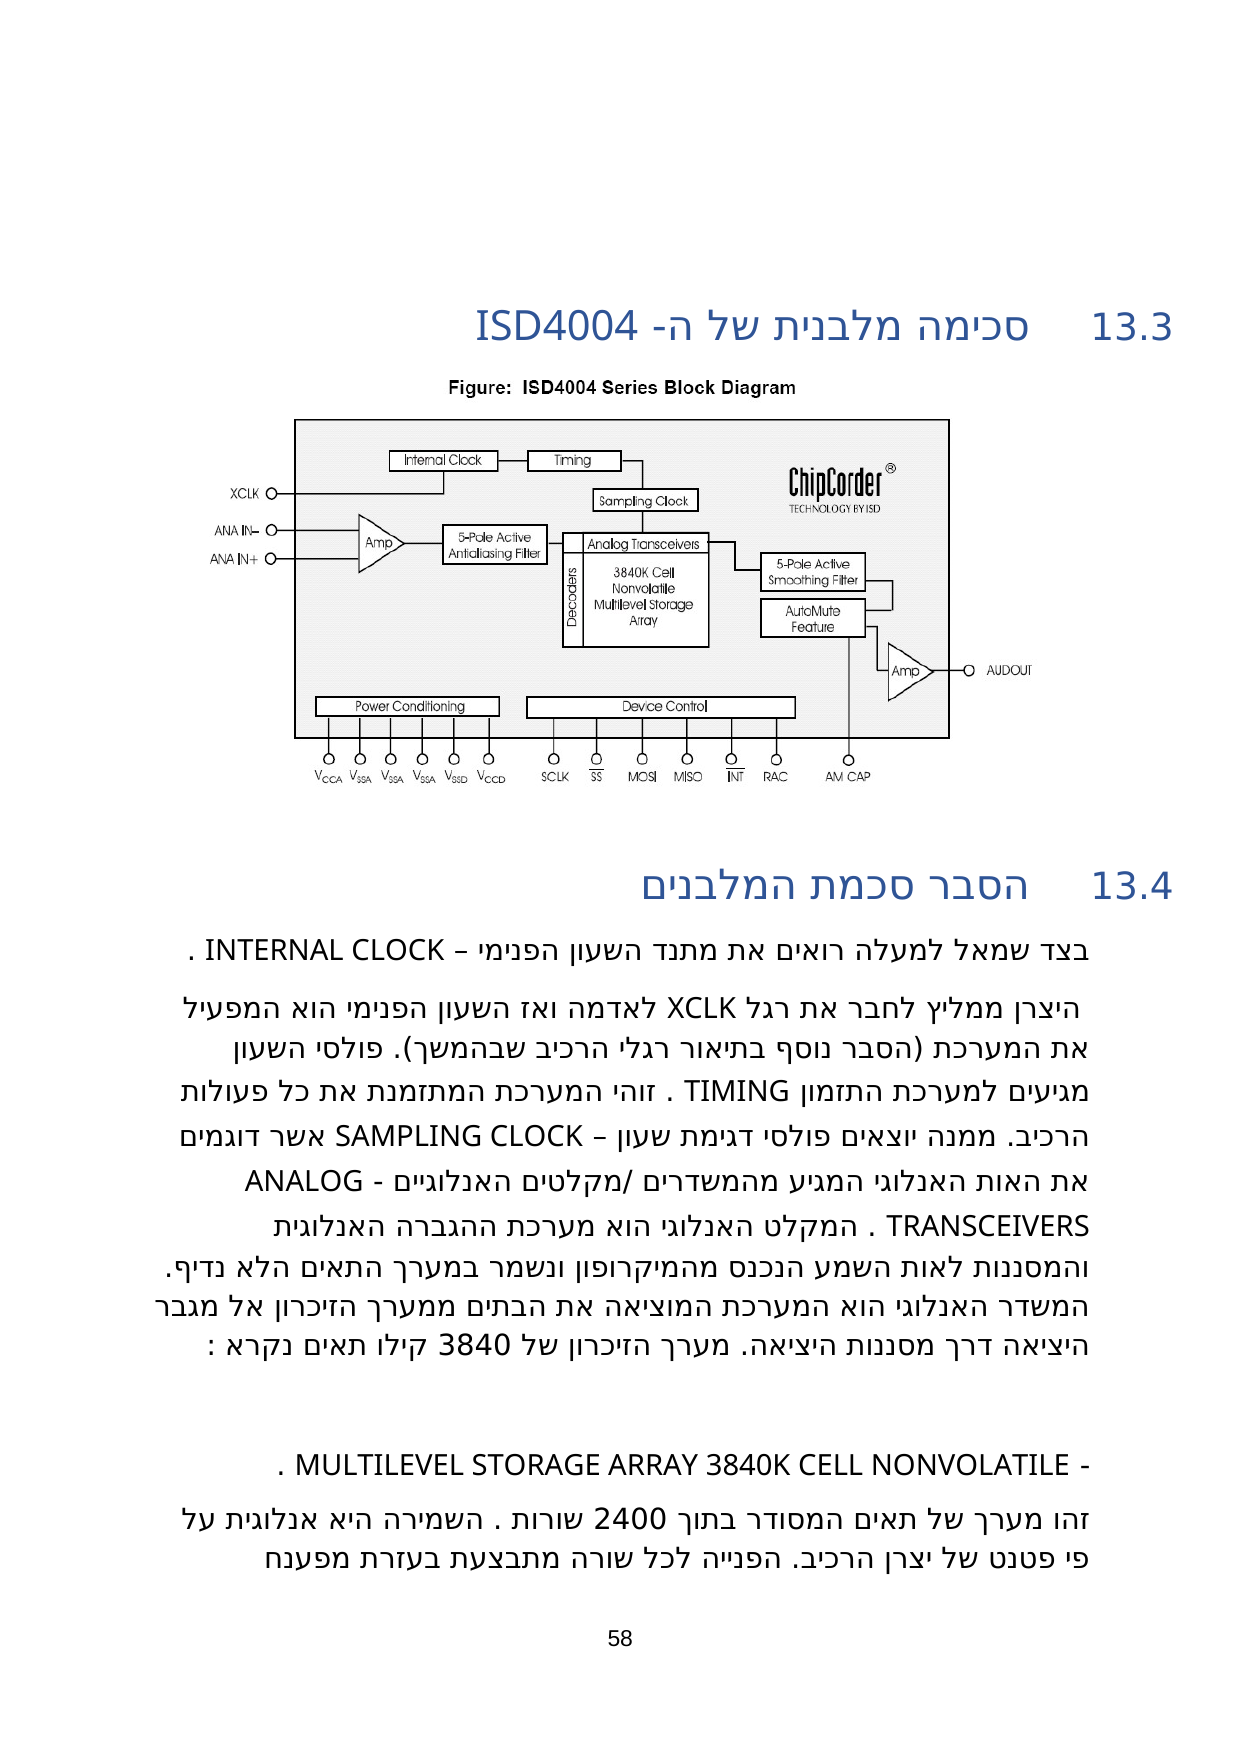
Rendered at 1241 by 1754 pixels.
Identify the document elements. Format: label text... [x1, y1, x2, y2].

subtitle הסבר סכמת המלבנים [150, 861, 1090, 909]
subtitle סכימה מלבנית של ה- ISD4004 [150, 295, 1090, 352]
text בצד שמאל למעלה רואים את מתנד השעון הפנימי – INTERNAL CLOCK . [150, 929, 1090, 968]
picture [187, 373, 1052, 796]
text היצרן ממליץ לחבר את רגל XCLK לאדמה ואז השעון הפנימי הוא המפעיל את המערכת (הסבר נוסף בתיאור רגלי הרכיב שבהמשך). פולסי השעון מגיעים למערכת התזמון TIMING . זוהי המערכת המתזמנת את כל פעולות הרכיב. ממנה יוצאים פולסי דגימת שעון – SAMPLING CLOCK אשר דוגמים את האות האנלוגי המגיע מהמשדרים /מקלטים האנלוגיים - ANALOG TRANSCEIVERS . המקלט האנלוגי הוא מערכת ההגברה האנלוגית והמסננות לאות השמע הנכנס מהמיקרופון ונשמר במערך התאים הלא נדיף. המשדר האנלוגי הוא המערכת המוציאה את הבתים ממערך הזיכרון אל מגבר היציאה דרך מסננות היציאה. מערך הזיכרון של 3840 קילו תאים נקרא : [150, 987, 1090, 1362]
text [150, 1502, 1090, 1575]
text - MULTILEVEL STORAGE ARRAY 3840K CELL NONVOLATILE . [150, 1444, 1090, 1484]
